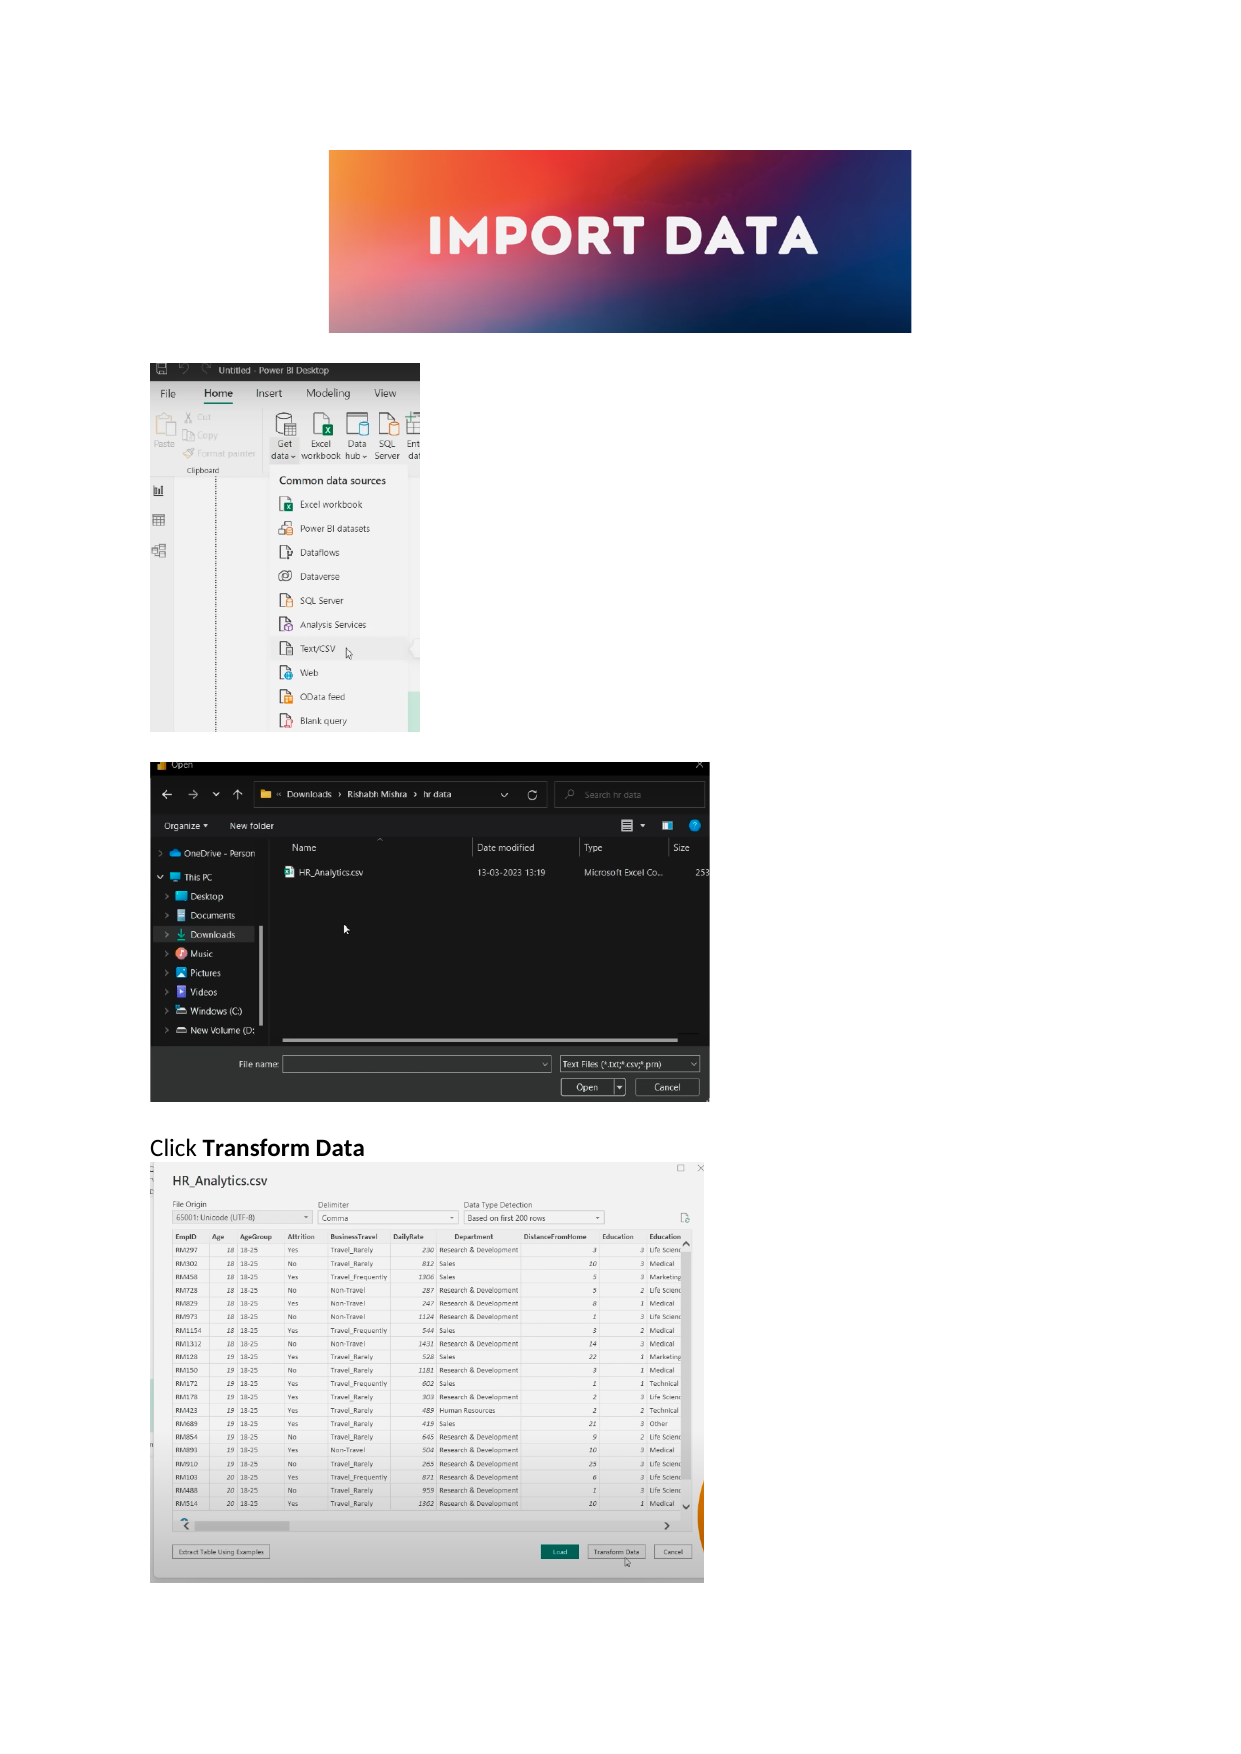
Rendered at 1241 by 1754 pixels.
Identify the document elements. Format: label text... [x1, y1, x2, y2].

picture [328, 150, 912, 333]
picture [150, 363, 420, 732]
text Click Transform Data [150, 1132, 1090, 1163]
picture [150, 1162, 704, 1583]
picture [150, 762, 710, 1102]
